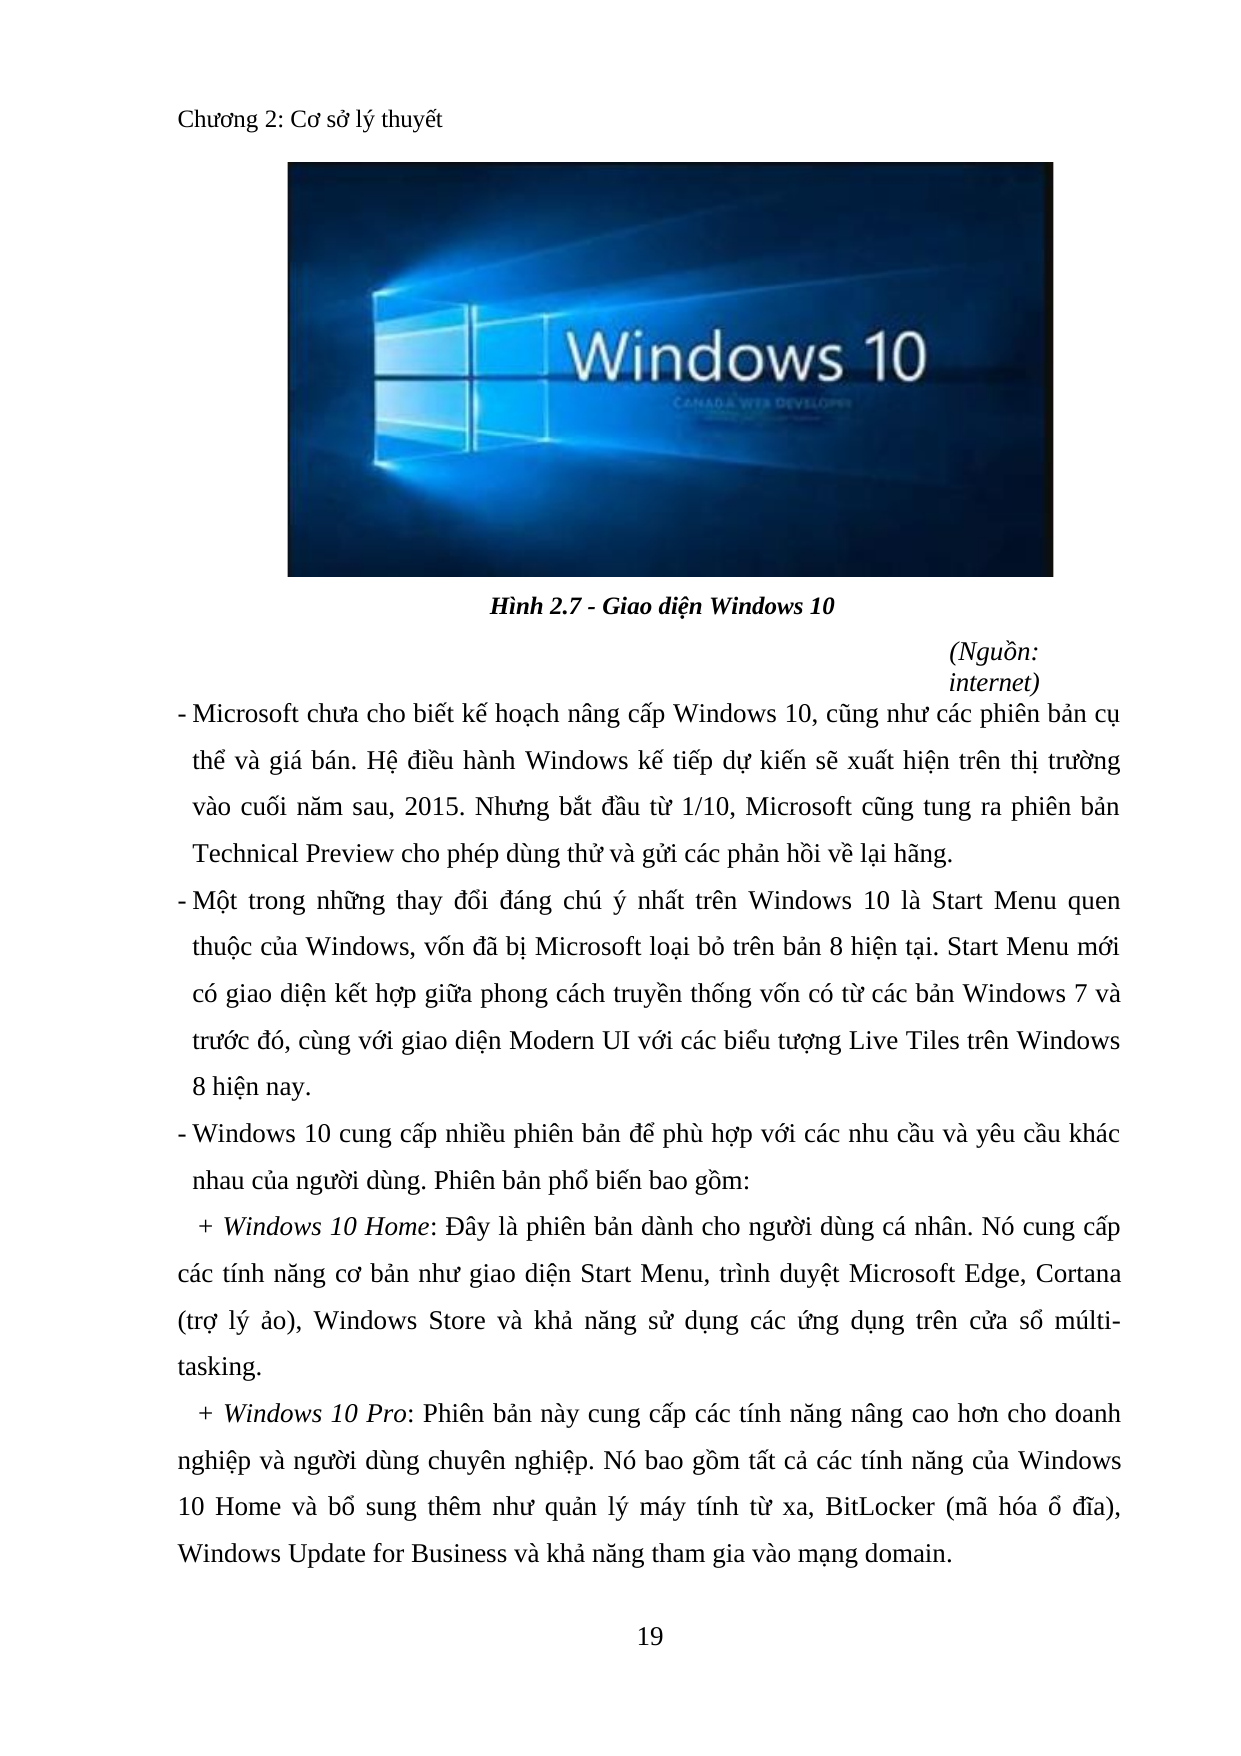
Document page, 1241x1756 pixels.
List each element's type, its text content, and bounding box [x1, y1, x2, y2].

list Windows 10 cung cấp nhiều phiên bản để phù hợp với các nhu cầu và yêu cầu khác nhau của người dùng. Phiên bản phổ biến bao gồm: [177, 1117, 1122, 1195]
list Microsoft chưa cho biết kế hoạch nâng cấp Windows 10, cũng như các phiên bản cụ thể và giá bán. Hệ điều hành Windows kế tiếp dự kiến sẽ xuất hiện trên thị trường vào cuối năm sau, 2015. Nhưng bắt đầu từ 1/10, Microsoft cũng tung ra phiên bản Technical Preview cho phép dùng thử và gửi các phản hồi về lại hãng. [177, 697, 1122, 868]
list Một trong những thay đổi đáng chú ý nhất trên Windows 10 là Start Menu quen thuộc của Windows, vốn đã bị Microsoft loại bỏ trên bản 8 hiện tại. Start Menu mới có giao diện kết hợp giữa phong cách truyền thống vốn có từ các bản Windows 7 và trước đó, cùng với giao diện Modern UI với các biểu tượng Live Tiles trên Windows 8 hiện nay. [177, 884, 1122, 1102]
text (Nguồn: internet) [932, 635, 1056, 697]
text + Windows 10 Pro: Phiên bản này cung cấp các tính năng nâng cao hơn cho doanh nghiệp và người dùng chuyên nghiệp. Nó bao gồm tất cả các tính năng của Windows 10 Home và bổ sung thêm như quản lý máy tính từ xa, BitLocker (mã hóa ổ đĩa), Windows Update for Business và khả năng tham gia vào mạng domain. [177, 1397, 1122, 1568]
text Hình 2.7 - Giao diện Windows 10 [489, 591, 1122, 620]
picture [287, 162, 1054, 577]
text + Windows 10 Home: Đây là phiên bản dành cho người dùng cá nhân. Nó cung cấp các tính năng cơ bản như giao diện Start Menu, trình duyệt Microsoft Edge, Cortana (trợ lý ảo), Windows Store và khả năng sử dụng các ứng dụng trên cửa sổ múlti-tasking. [177, 1210, 1122, 1382]
